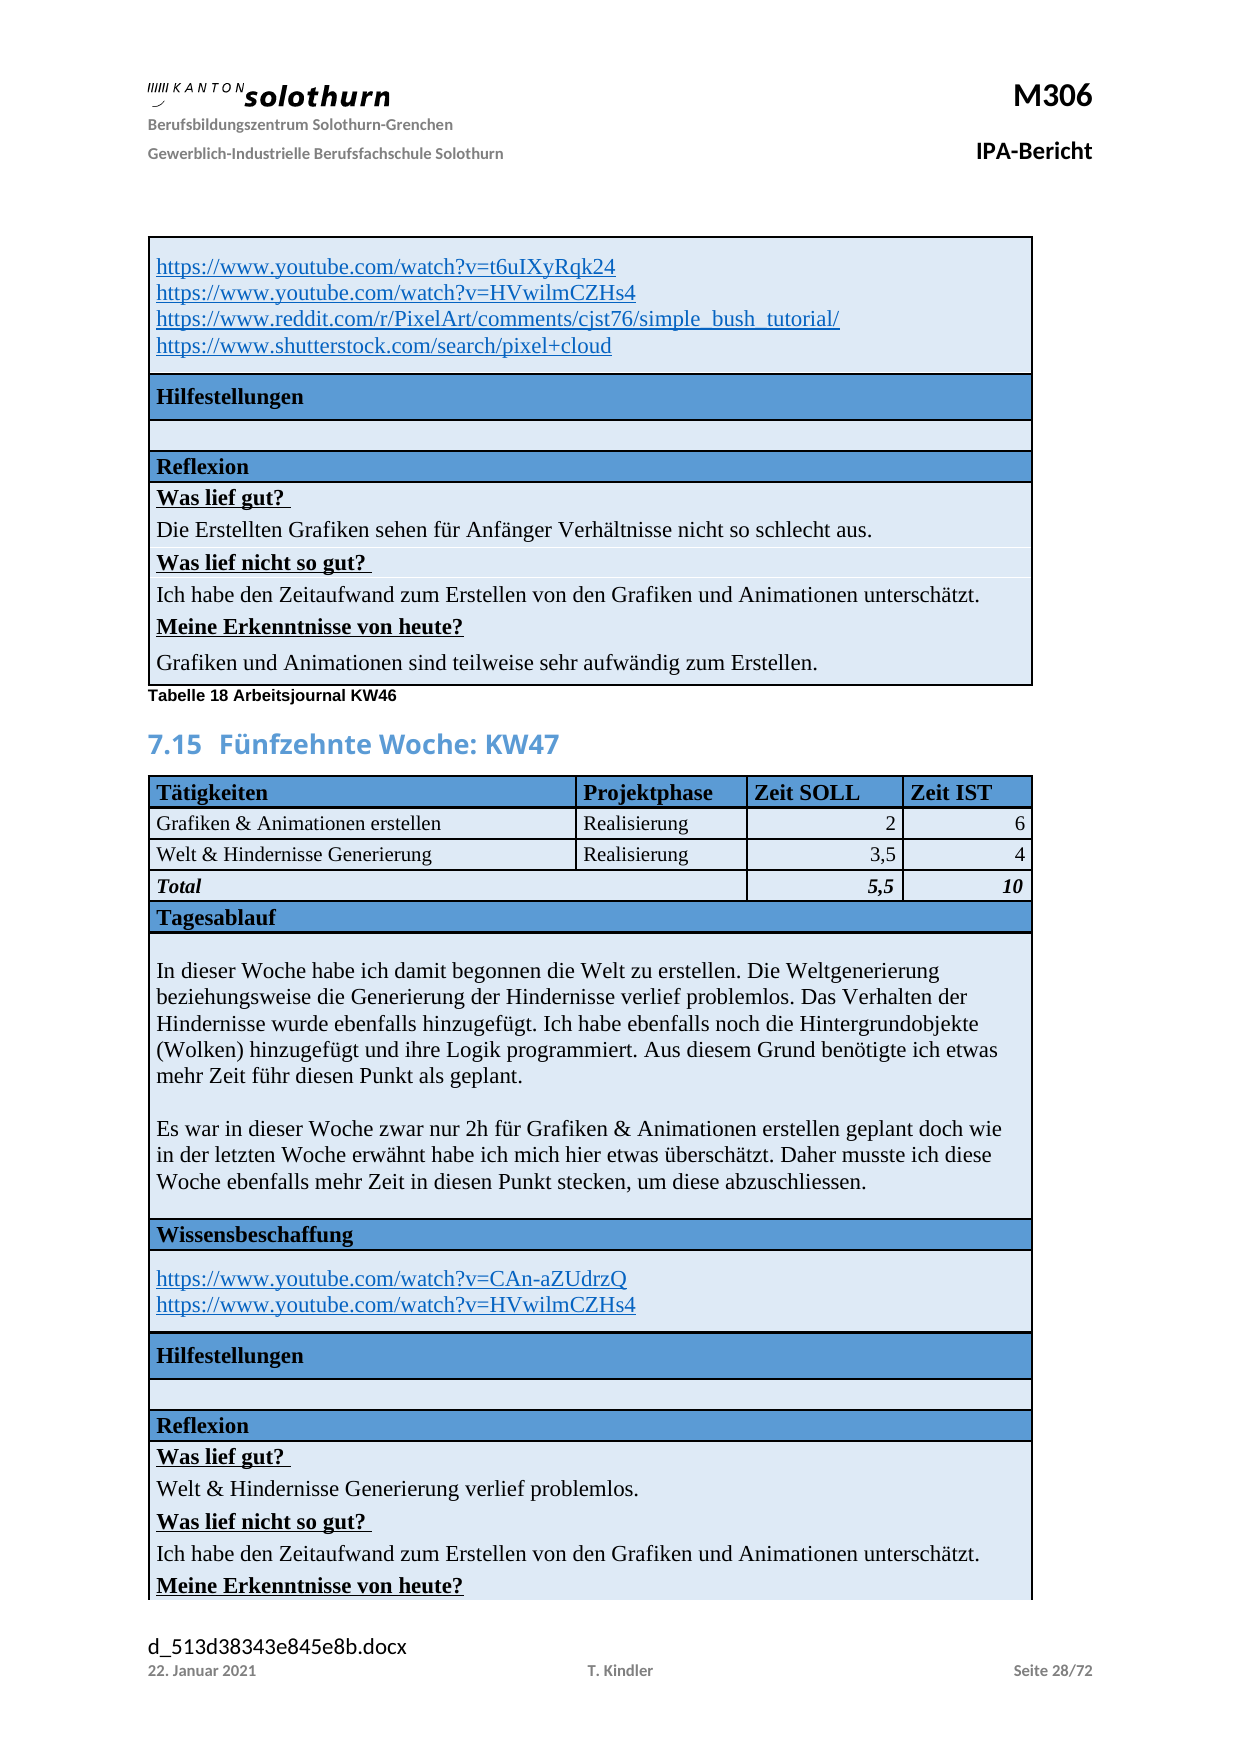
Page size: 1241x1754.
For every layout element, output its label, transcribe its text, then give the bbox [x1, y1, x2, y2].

subtitle Fünfzehnte Woche: KW47 [148, 726, 1092, 763]
text Tabelle 18 Arbeitsjournal KW46 [148, 686, 1092, 705]
table_cell Was lief nicht so gut? [150, 548, 1031, 577]
table_header Zeit SOLL [748, 777, 902, 806]
table_cell [150, 1380, 1031, 1409]
table_cell Was lief gut? [150, 1442, 1031, 1470]
table_cell 10 [904, 871, 1031, 900]
table_cell Meine Erkenntnisse von heute? [150, 611, 1031, 641]
table_cell 3,5 [748, 840, 902, 869]
table_cell Hilfestellungen [150, 1334, 1031, 1378]
table_header Zeit IST [904, 777, 1031, 806]
table_header Tätigkeiten [150, 777, 575, 806]
table_cell Welt & Hindernisse Generierung verlief problemlos. [150, 1470, 1031, 1506]
table_cell Grafiken und Animationen sind teilweise sehr aufwändig zum Erstellen. [150, 641, 1031, 684]
table_cell Was lief nicht so gut? [150, 1506, 1031, 1536]
table_cell Realisierung [577, 809, 746, 838]
table_cell Realisierung [577, 840, 746, 869]
table_cell Tagesablauf [150, 902, 1031, 931]
table_cell Total [150, 871, 746, 900]
table_cell Reflexion [150, 1411, 1031, 1440]
table_cell 5,5 [748, 871, 902, 900]
table_cell Ich habe den Zeitaufwand zum Erstellen von den Grafiken und Animationen unterschätzt. [150, 1536, 1031, 1570]
table_cell https://www.youtube.com/watch?v=CAn-aZUdrzQ https://www.youtube.com/watch?v=HVwilmCZHs4 [150, 1251, 1031, 1331]
table_cell https://www.youtube.com/watch?v=t6uIXyRqk24 https://www.youtube.com/watch?v=HVwilmCZHs4 https://www.reddit.com/r/PixelArt/comments/cjst76/simple_bush_tutorial/ https://www.shutterstock.com/search/pixel+cloud [150, 238, 1031, 372]
table_cell 2 [748, 809, 902, 838]
picture [147, 83, 390, 107]
table_cell Die Erstellten Grafiken sehen für Anfänger Verhältnisse nicht so schlecht aus. [150, 511, 1031, 547]
table_cell Welt & Hindernisse Generierung [150, 840, 575, 869]
table_header Projektphase [577, 777, 746, 806]
table_cell 4 [904, 840, 1031, 869]
table_cell Reflexion [150, 452, 1031, 481]
table_cell Hilfestellungen [150, 375, 1031, 419]
table_cell In dieser Woche habe ich damit begonnen die Welt zu erstellen. Die Weltgenerierung beziehungsweise die Generierung der Hindernisse verlief problemlos. Das Verhalten der Hindernisse wurde ebenfalls hinzugefügt. Ich habe ebenfalls noch die Hintergrundobjekte (Wolken) hinzugefügt und ihre Logik programmiert. Aus diesem Grund benötigte ich etwas mehr Zeit führ diesen Punkt als geplant. Es war in dieser Woche zwar nur 2h für Grafiken & Animationen erstellen geplant doch wie in der letzten Woche erwähnt habe ich mich hier etwas überschätzt. Daher musste ich diese Woche ebenfalls mehr Zeit in diesen Punkt stecken, um diese abzuschliessen. [150, 934, 1031, 1218]
table_cell 6 [904, 809, 1031, 838]
table_cell Wissensbeschaffung [150, 1220, 1031, 1249]
table_cell Meine Erkenntnisse von heute? [150, 1570, 1031, 1600]
table_cell Was lief gut? [150, 483, 1031, 511]
table_cell Grafiken & Animationen erstellen [150, 809, 575, 838]
table_cell Ich habe den Zeitaufwand zum Erstellen von den Grafiken und Animationen unterschätzt. [150, 578, 1031, 611]
table_cell [150, 421, 1031, 450]
